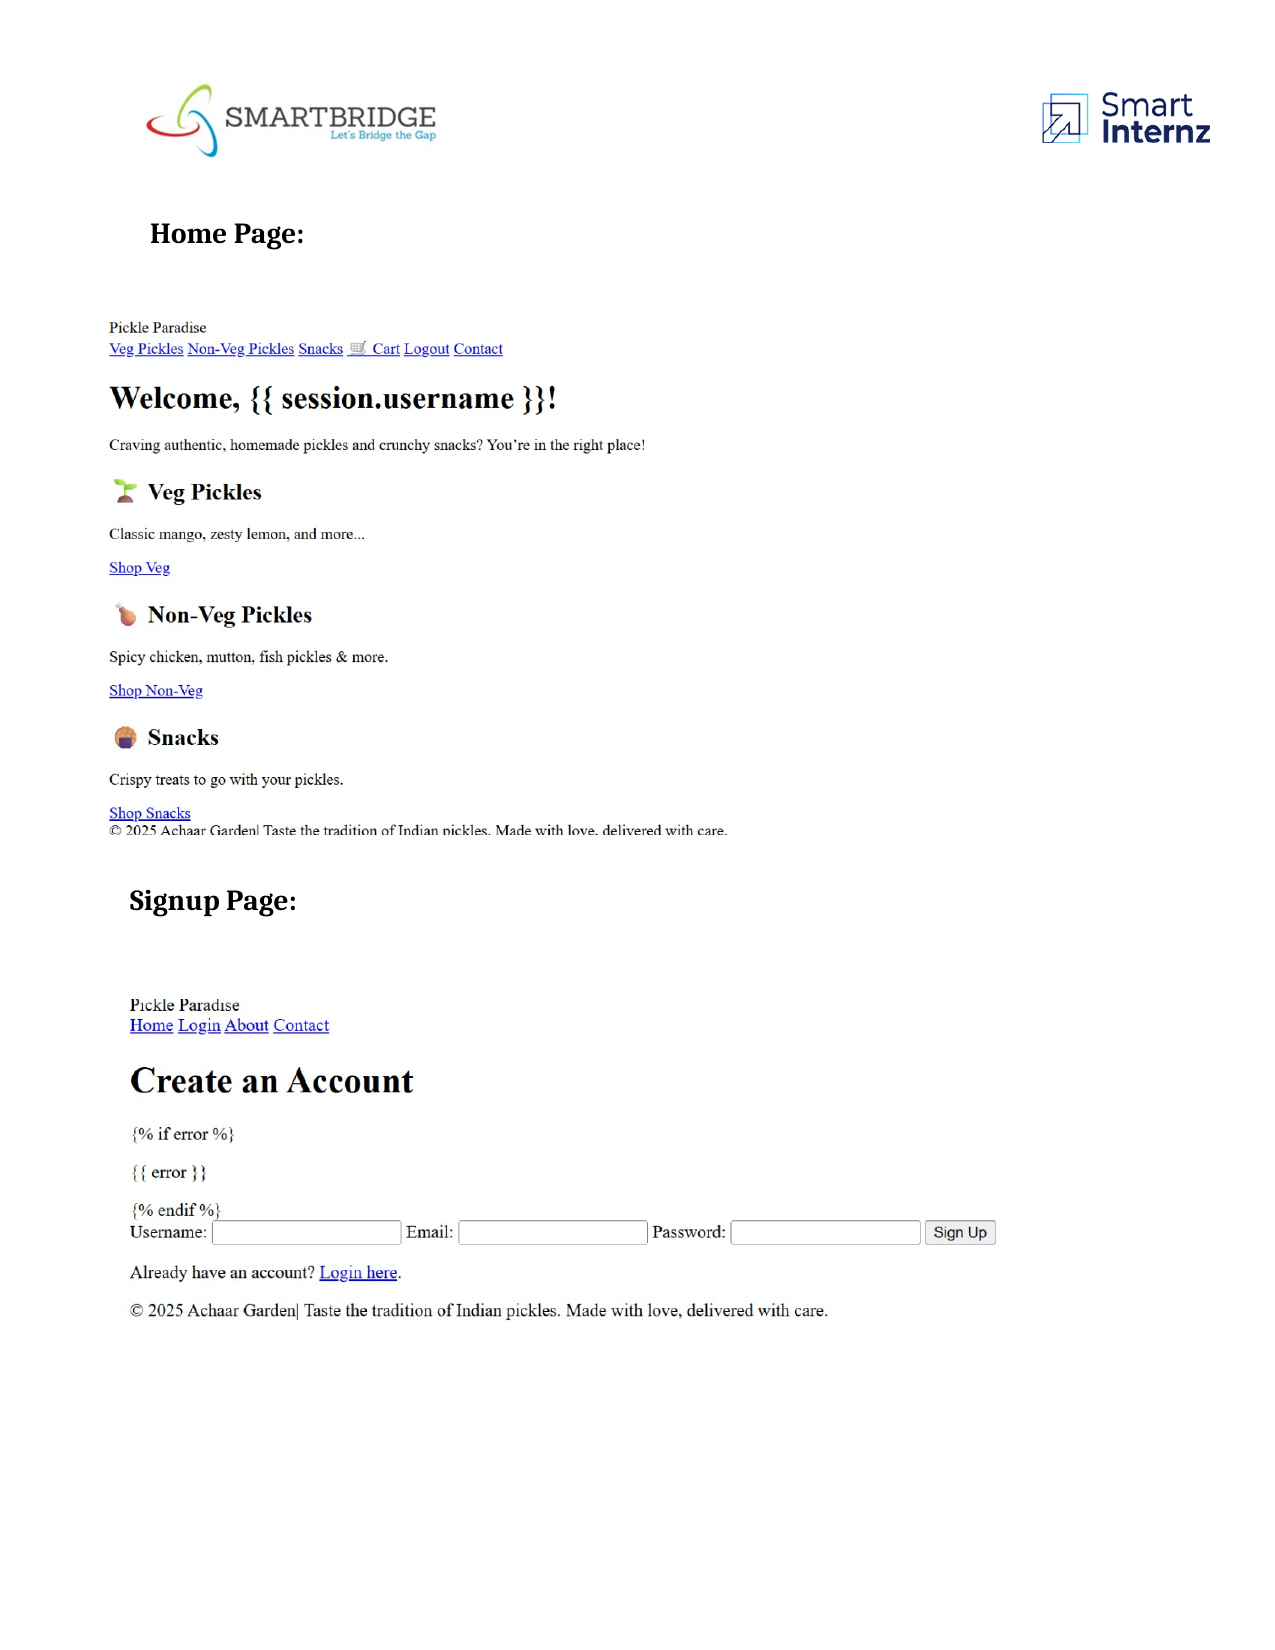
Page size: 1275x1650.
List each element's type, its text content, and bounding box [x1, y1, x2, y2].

picture [1037, 92, 1214, 143]
picture [122, 999, 1154, 1486]
picture [107, 320, 1067, 835]
picture [143, 78, 439, 161]
text Home Page: [150, 217, 1186, 251]
